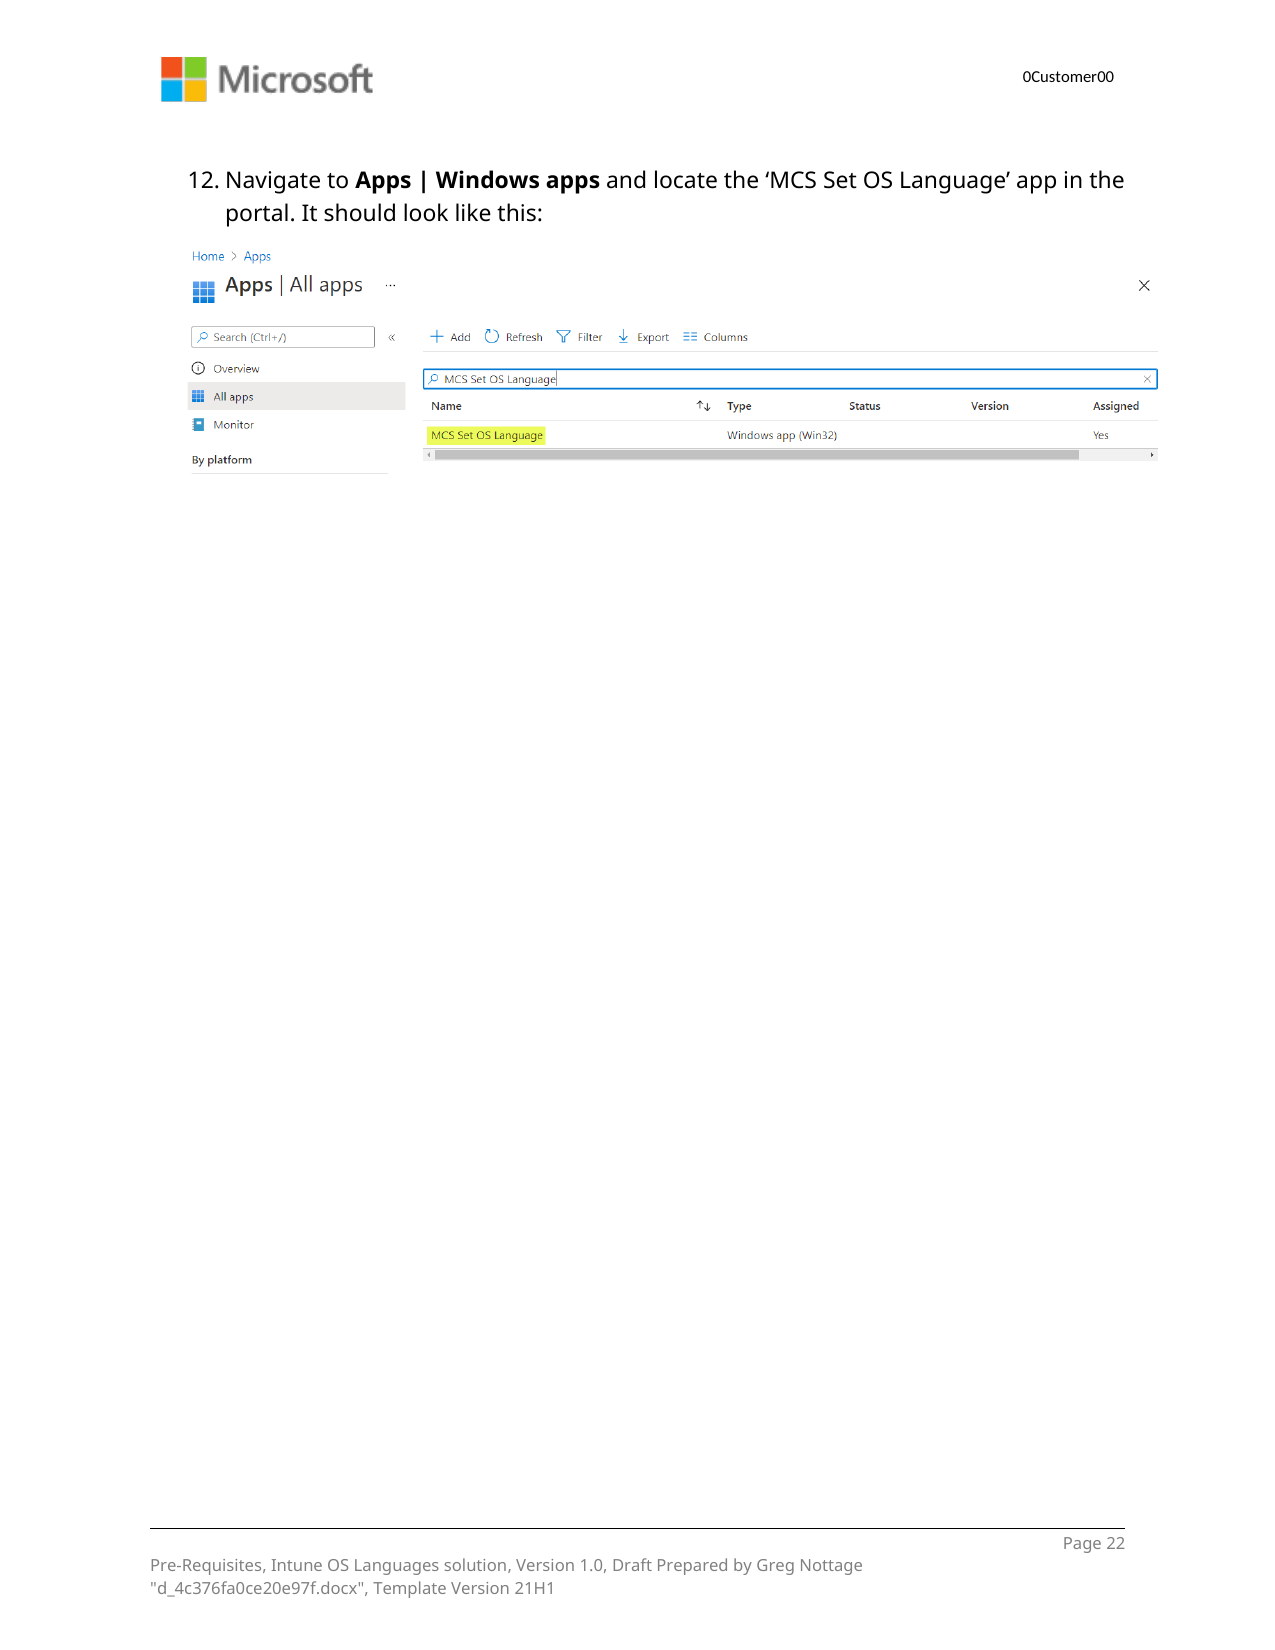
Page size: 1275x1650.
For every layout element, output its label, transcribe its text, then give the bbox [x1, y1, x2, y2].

picture [161, 57, 374, 103]
picture [187, 247, 1163, 478]
list Navigate to Apps | Windows apps and locate the ‘MCS Set OS Language’ app in the portal. It should look like this: [187, 163, 1125, 228]
